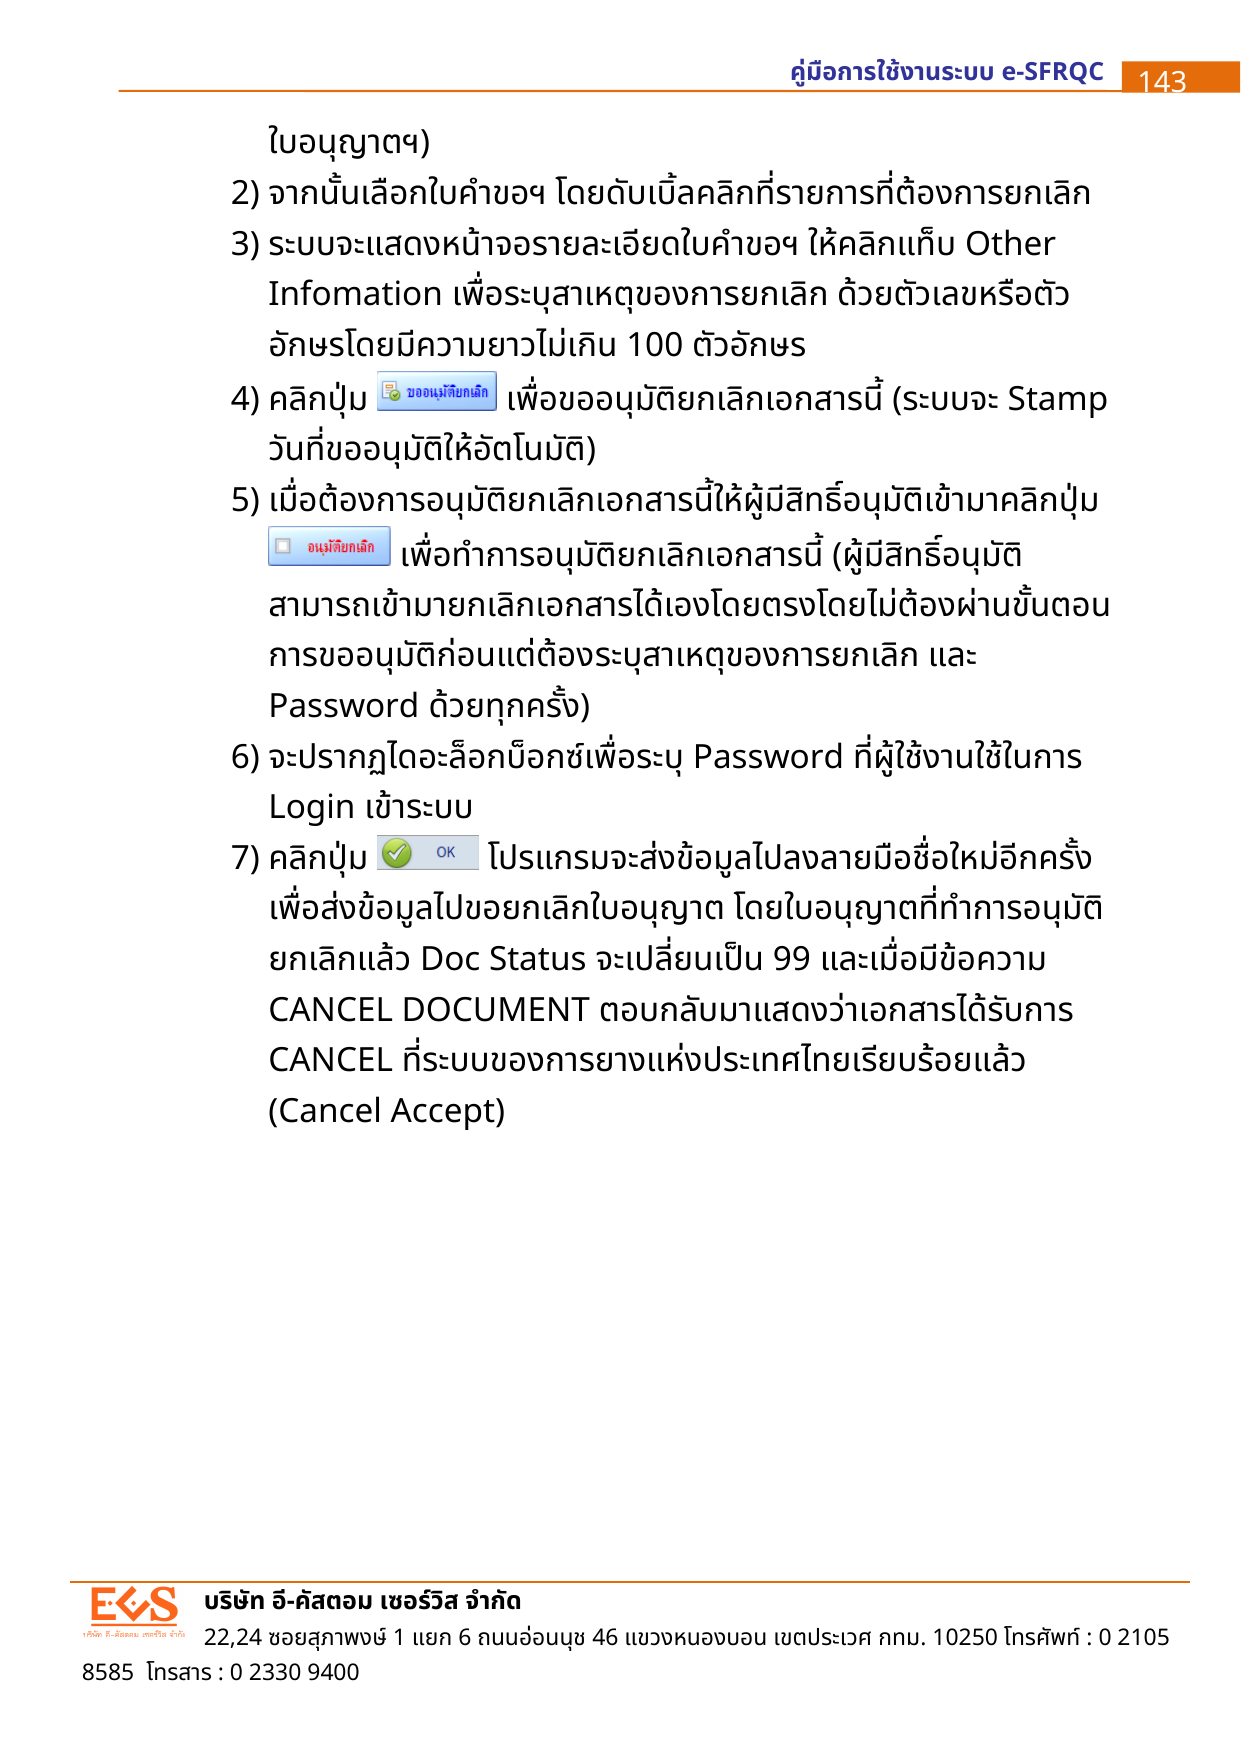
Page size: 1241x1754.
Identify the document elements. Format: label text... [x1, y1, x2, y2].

list จากนั้นเลือกใบคำขอฯ โดยดับเบิ้ลคลิกที่รายการที่ต้องการยกเลิก [231, 169, 1122, 219]
picture [268, 526, 391, 566]
picture [81, 1585, 185, 1636]
list เมื่อต้องการอนุมัติยกเลิกเอกสารนี้ให้ผู้มีสิทธิ์อนุมัติเข้ามาคลิกปุ่ม เพื่อทำการอนุมัติยกเลิกเอกสารนี้ (ผู้มีสิทธิ์อนุมัติสามารถเข้ามายกเลิกเอกสารได้เองโดยตรงโดยไม่ต้องผ่านขั้นตอนการขออนุมัติก่อนแต่ต้องระบุสาเหตุของการยกเลิก และ Password ด้วยทุกครั้ง) [231, 476, 1122, 732]
picture [377, 371, 497, 411]
list ระบบจะแสดงหน้าจอรายละเอียดใบคำขอฯ ให้คลิกแท็บ Other Infomation เพื่อระบุสาเหตุของการยกเลิก ด้วยตัวเลขหรือตัวอักษรโดยมีความยาวไม่เกิน 100 ตัวอักษร [231, 219, 1122, 371]
list จะปรากฏไดอะล็อกบ็อกซ์เพื่อระบุ Password ที่ผู้ใช้งานใช้ในการ Login เข้าระบบ [231, 732, 1122, 834]
list คลิกปุ่ม เพื่อขออนุมัติยกเลิกเอกสารนี้ (ระบบจะ Stamp วันที่ขออนุมัติให้อัตโนมัติ) [231, 371, 1122, 476]
picture [377, 835, 479, 870]
list คลิกปุ่ม โปรแกรมจะส่งข้อมูลไปลงลายมือชื่อใหม่อีกครั้งเพื่อส่งข้อมูลไปขอยกเลิกใบอนุญาต โดยใบอนุญาตที่ทำการอนุมัติยกเลิกแล้ว Doc Status จะเปลี่ยนเป็น 99 และเมื่อมีข้อความ CANCEL DOCUMENT ตอบกลับมาแสดงว่าเอกสารได้รับการ CANCEL ที่ระบบของการยางแห่งประเทศไทยเรียบร้อยแล้ว (Cancel Accept) [231, 834, 1122, 1132]
